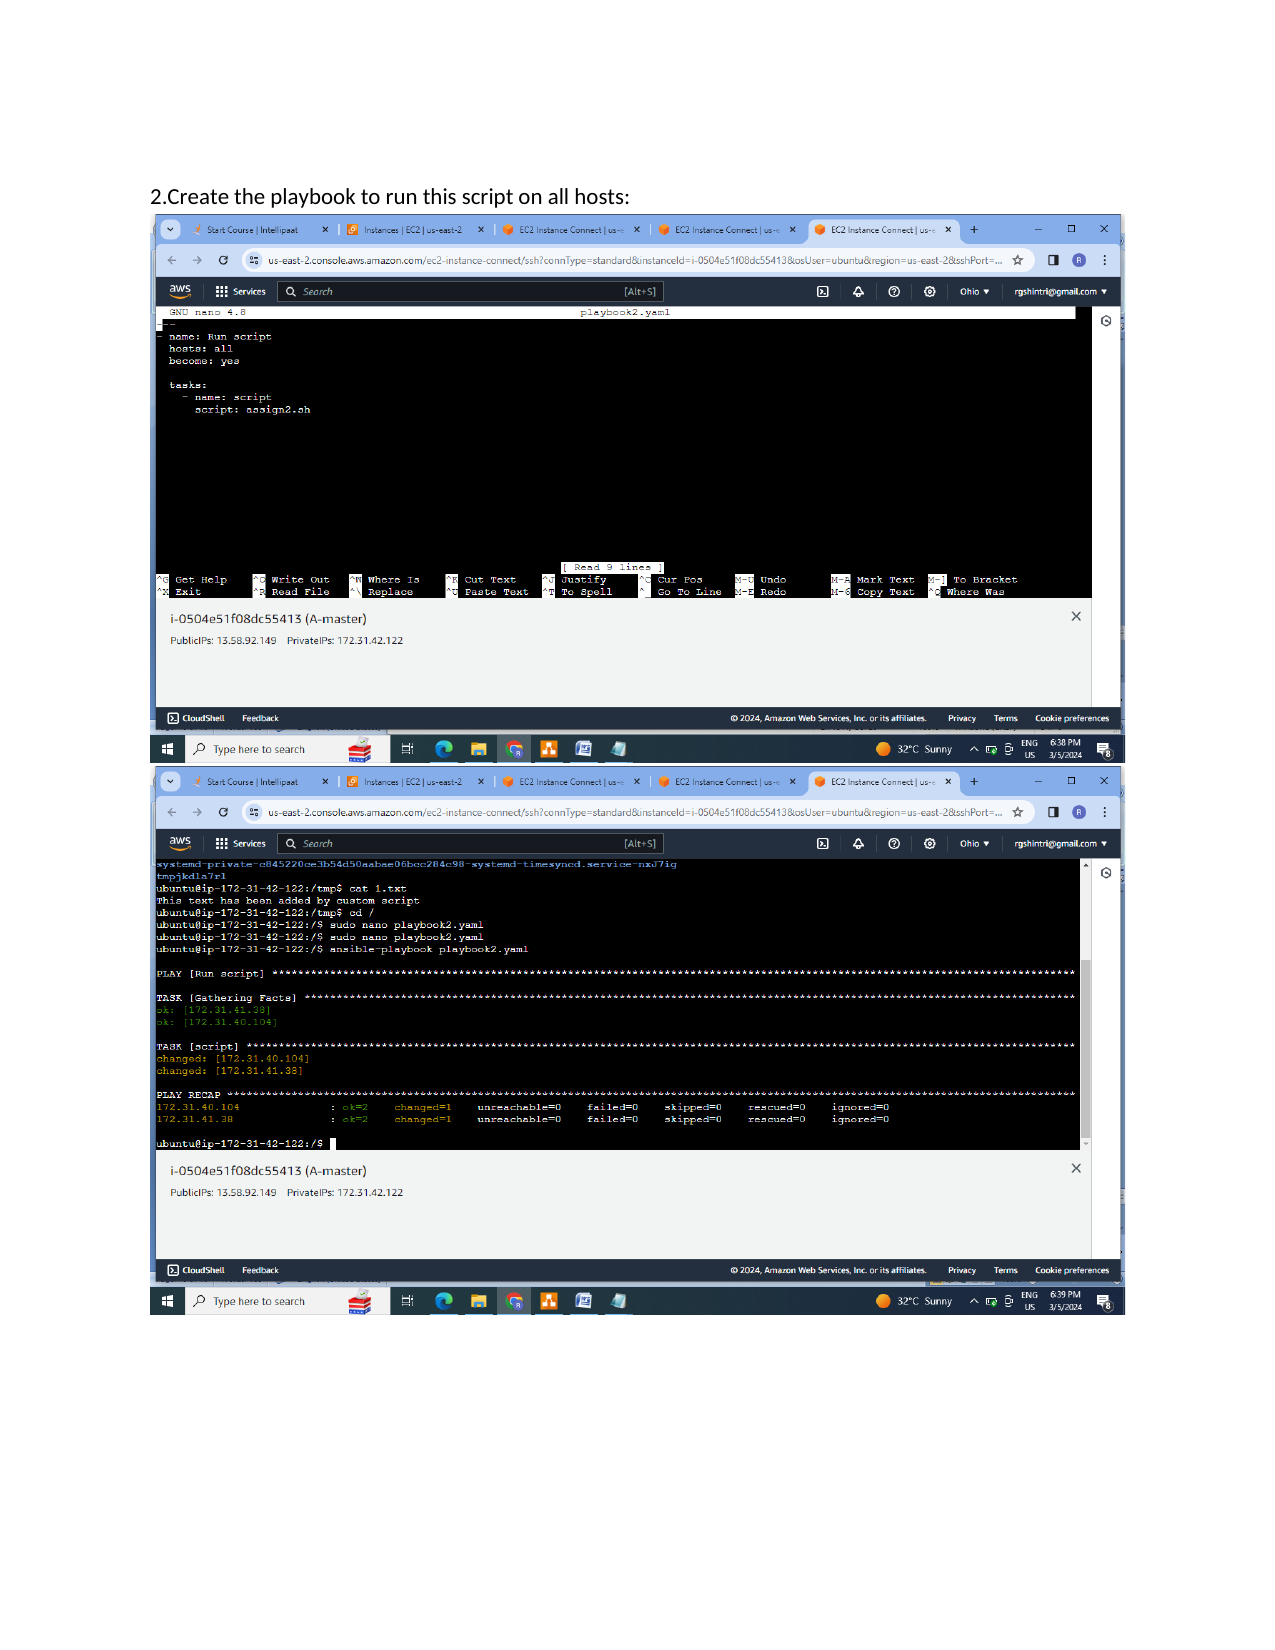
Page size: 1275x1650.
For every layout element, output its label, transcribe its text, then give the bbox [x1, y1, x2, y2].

picture [150, 766, 1125, 1315]
picture [150, 214, 1125, 763]
text 2.Create the playbook to run this script on all hosts: [150, 182, 1125, 210]
